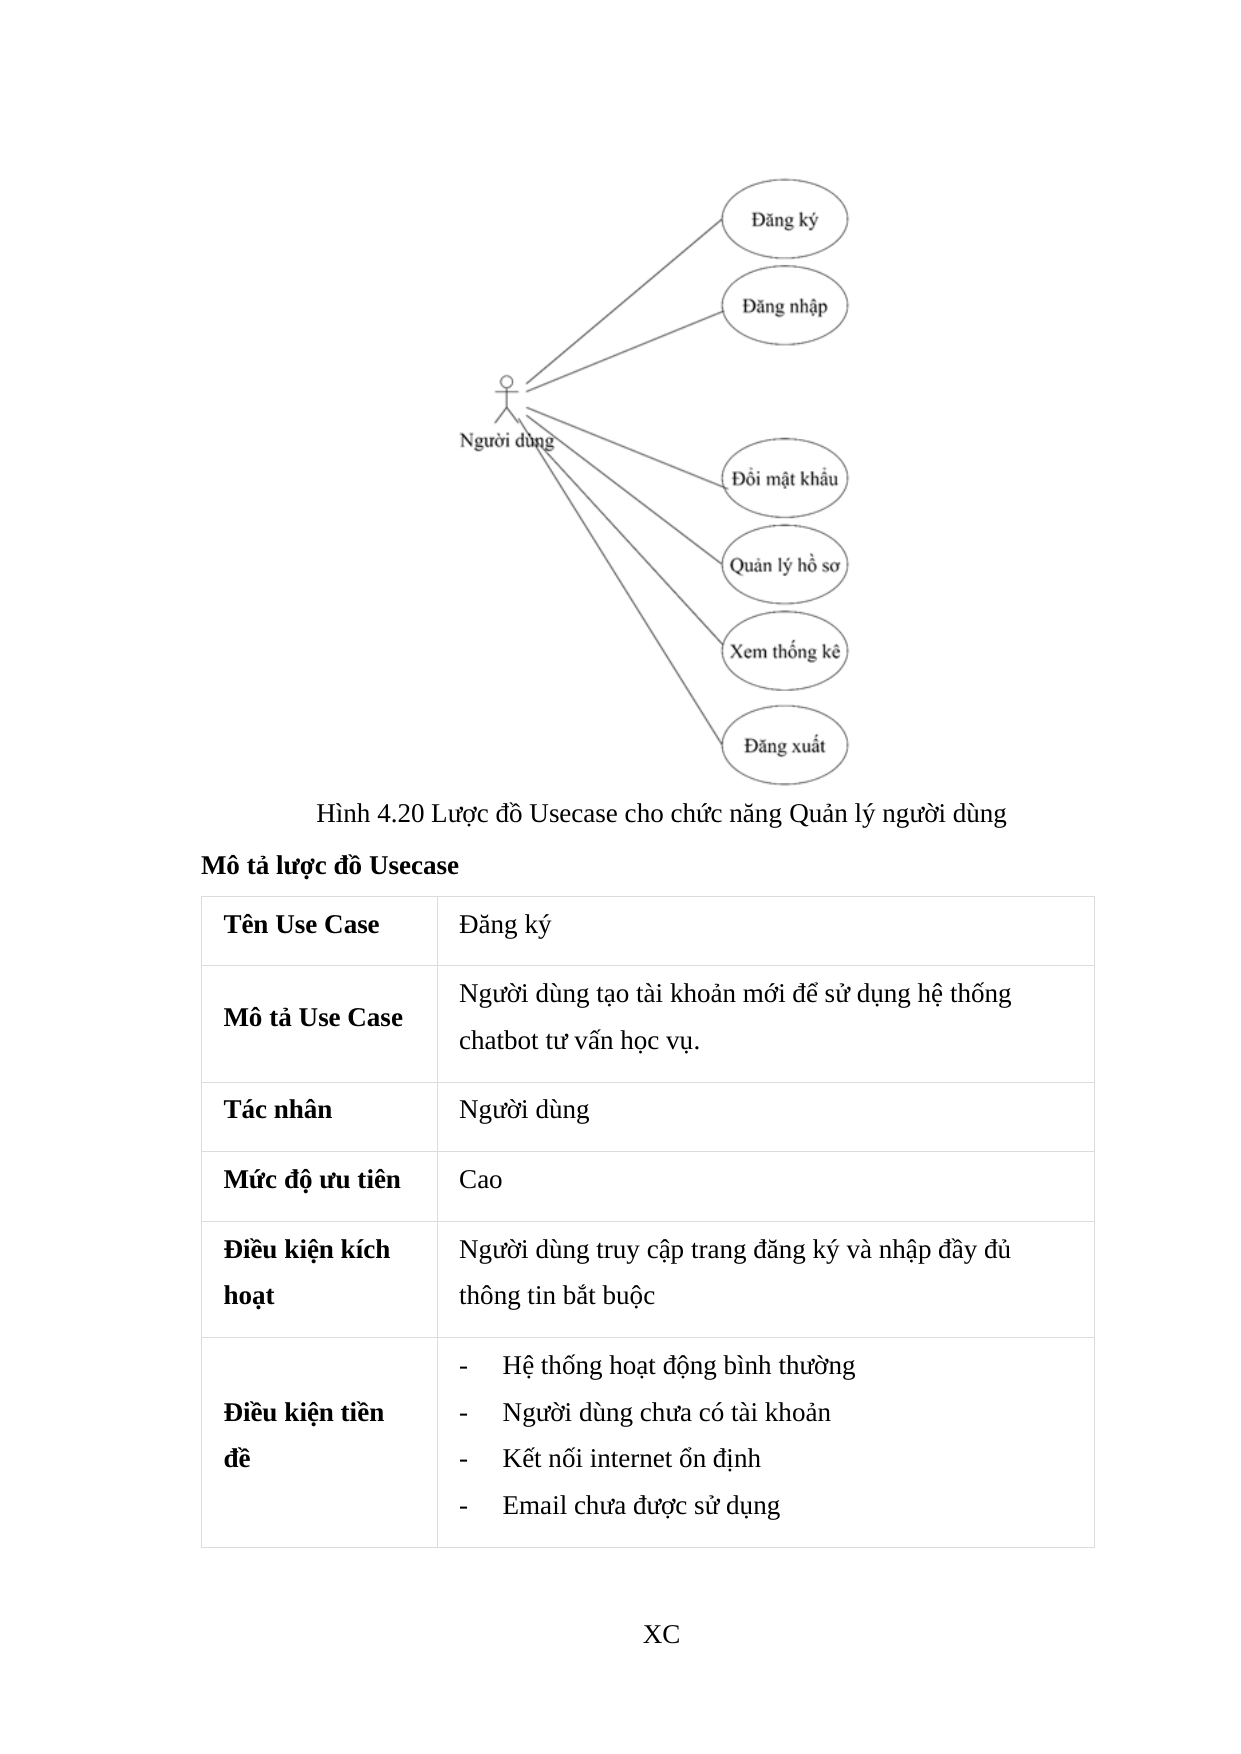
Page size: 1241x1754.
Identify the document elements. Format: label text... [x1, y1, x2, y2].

table_cell Cao [438, 1152, 1094, 1221]
table_header Đăng ký [438, 897, 1094, 965]
picture [442, 159, 882, 798]
text Mô tả lược đồ Usecase [201, 849, 1122, 880]
table_cell Tác nhân [202, 1083, 437, 1151]
table_cell Điều kiện kích hoạt [202, 1222, 437, 1337]
table_cell Người dùng [438, 1083, 1094, 1151]
table_cell Mô tả Use Case [202, 966, 437, 1082]
table_cell Người dùng truy cập trang đăng ký và nhập đầy đủ thông tin bắt buộc [438, 1222, 1094, 1337]
table_header Tên Use Case [202, 897, 437, 965]
table_cell Hệ thống hoạt động bình thường Người dùng chưa có tài khoản Kết nối internet ổn định Email chưa được sử dụng [438, 1338, 1094, 1547]
table_cell Người dùng tạo tài khoản mới để sử dụng hệ thống chatbot tư vấn học vụ. [438, 966, 1094, 1082]
table_cell Điều kiện tiền đề [202, 1338, 437, 1547]
table_cell Mức độ ưu tiên [202, 1152, 437, 1221]
